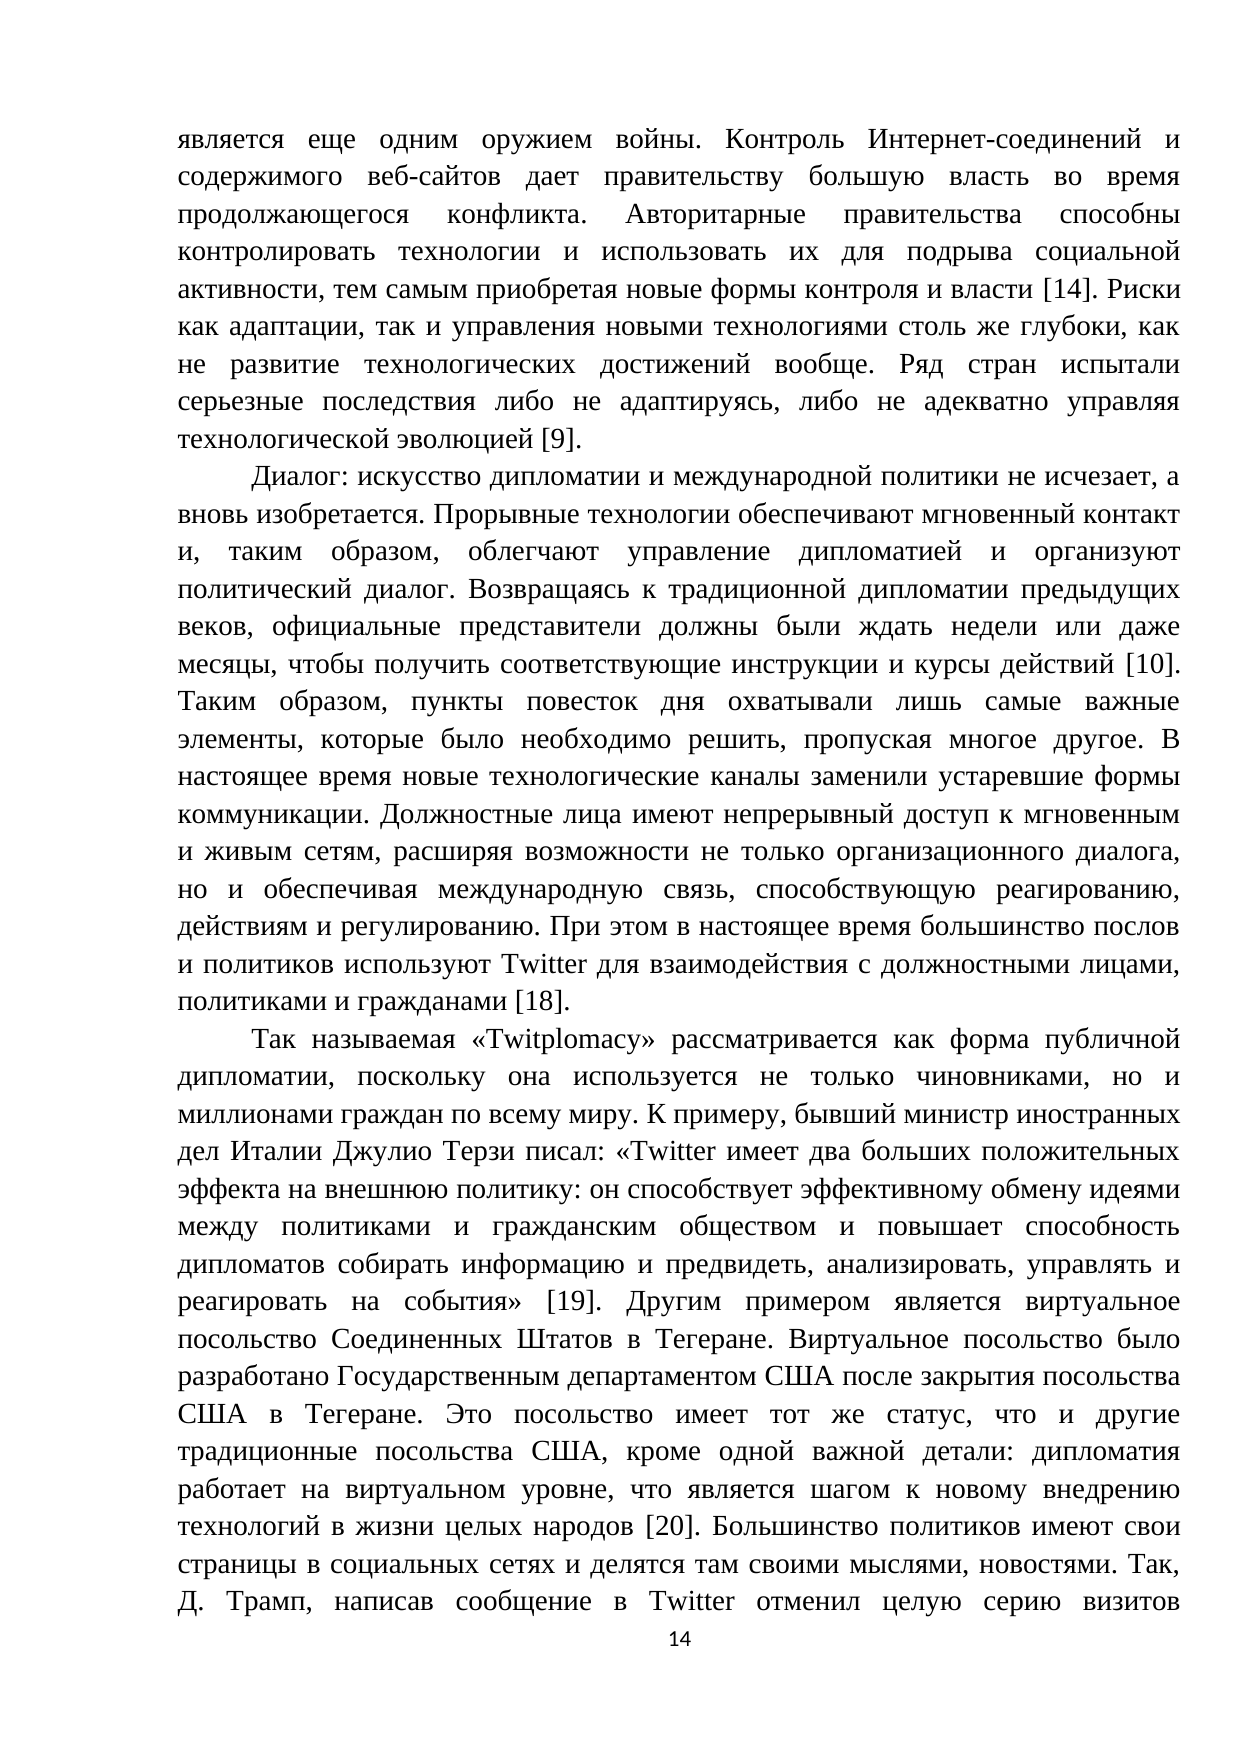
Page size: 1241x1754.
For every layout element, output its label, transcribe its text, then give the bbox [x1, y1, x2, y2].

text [177, 118, 1181, 456]
text Диалог: искусство дипломатии и международной политики не исчезает, а вновь изобретается. Прорывные технологии обеспечивают мгновенный контакт и, таким образом, облегчают управление дипломатией и организуют политический диалог. Возвращаясь к традиционной дипломатии предыдущих веков, официальные представители должны были ждать недели или даже месяцы, чтобы получить соответствующие инструкции и курсы действий [10]. Таким образом, пункты повесток дня охватывали лишь самые важные элементы, которые было необходимо решить, пропуская многое другое. В настоящее время новые технологические каналы заменили устаревшие формы коммуникации. Должностные лица имеют непрерывный доступ к мгновенным и живым сетям, расширяя возможности не только организационного диалога, но и обеспечивая международную связь, способствующую реагированию, действиям и регулированию. При этом в настоящее время большинство послов и политиков используют Twitter для взаимодействия с должностными лицами, политиками и гражданами [18]. [177, 456, 1181, 1018]
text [177, 1018, 1181, 1618]
